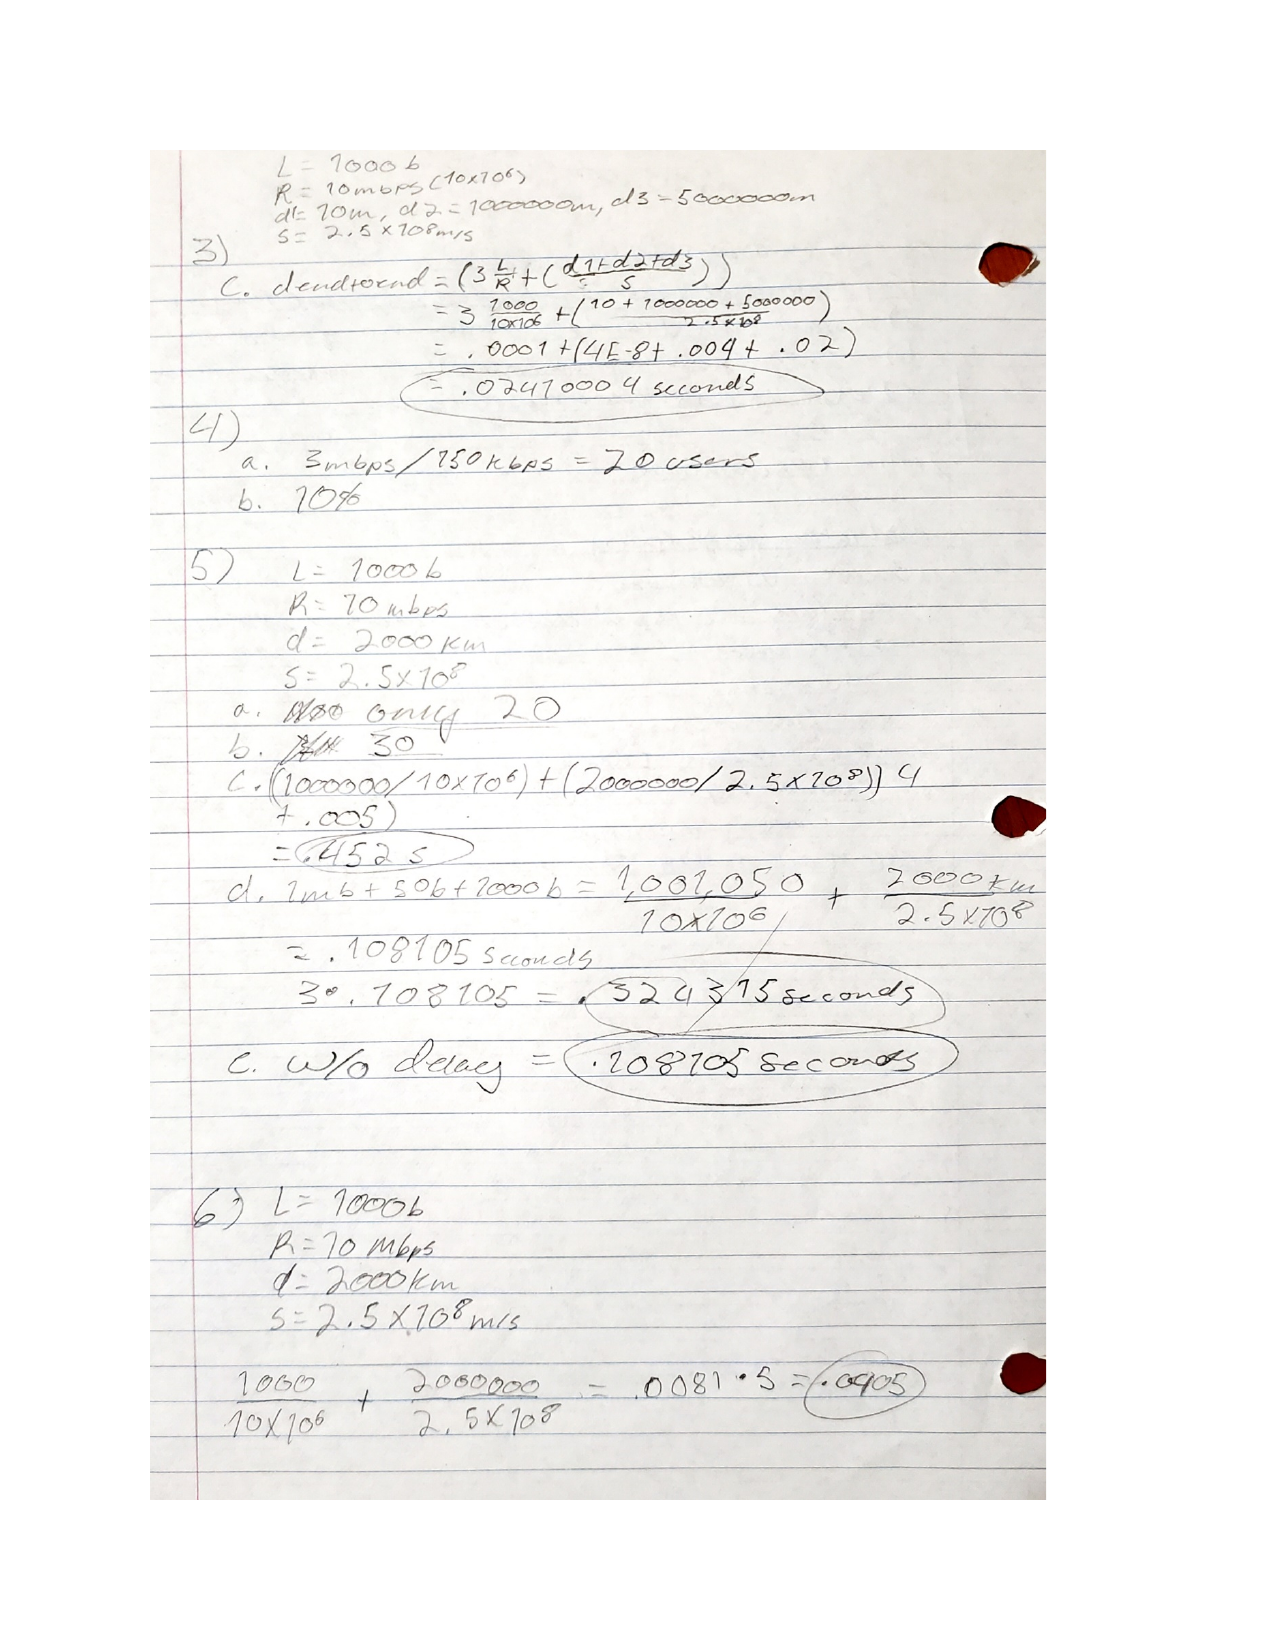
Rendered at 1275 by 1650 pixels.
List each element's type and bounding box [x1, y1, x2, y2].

picture [150, 150, 1047, 1500]
